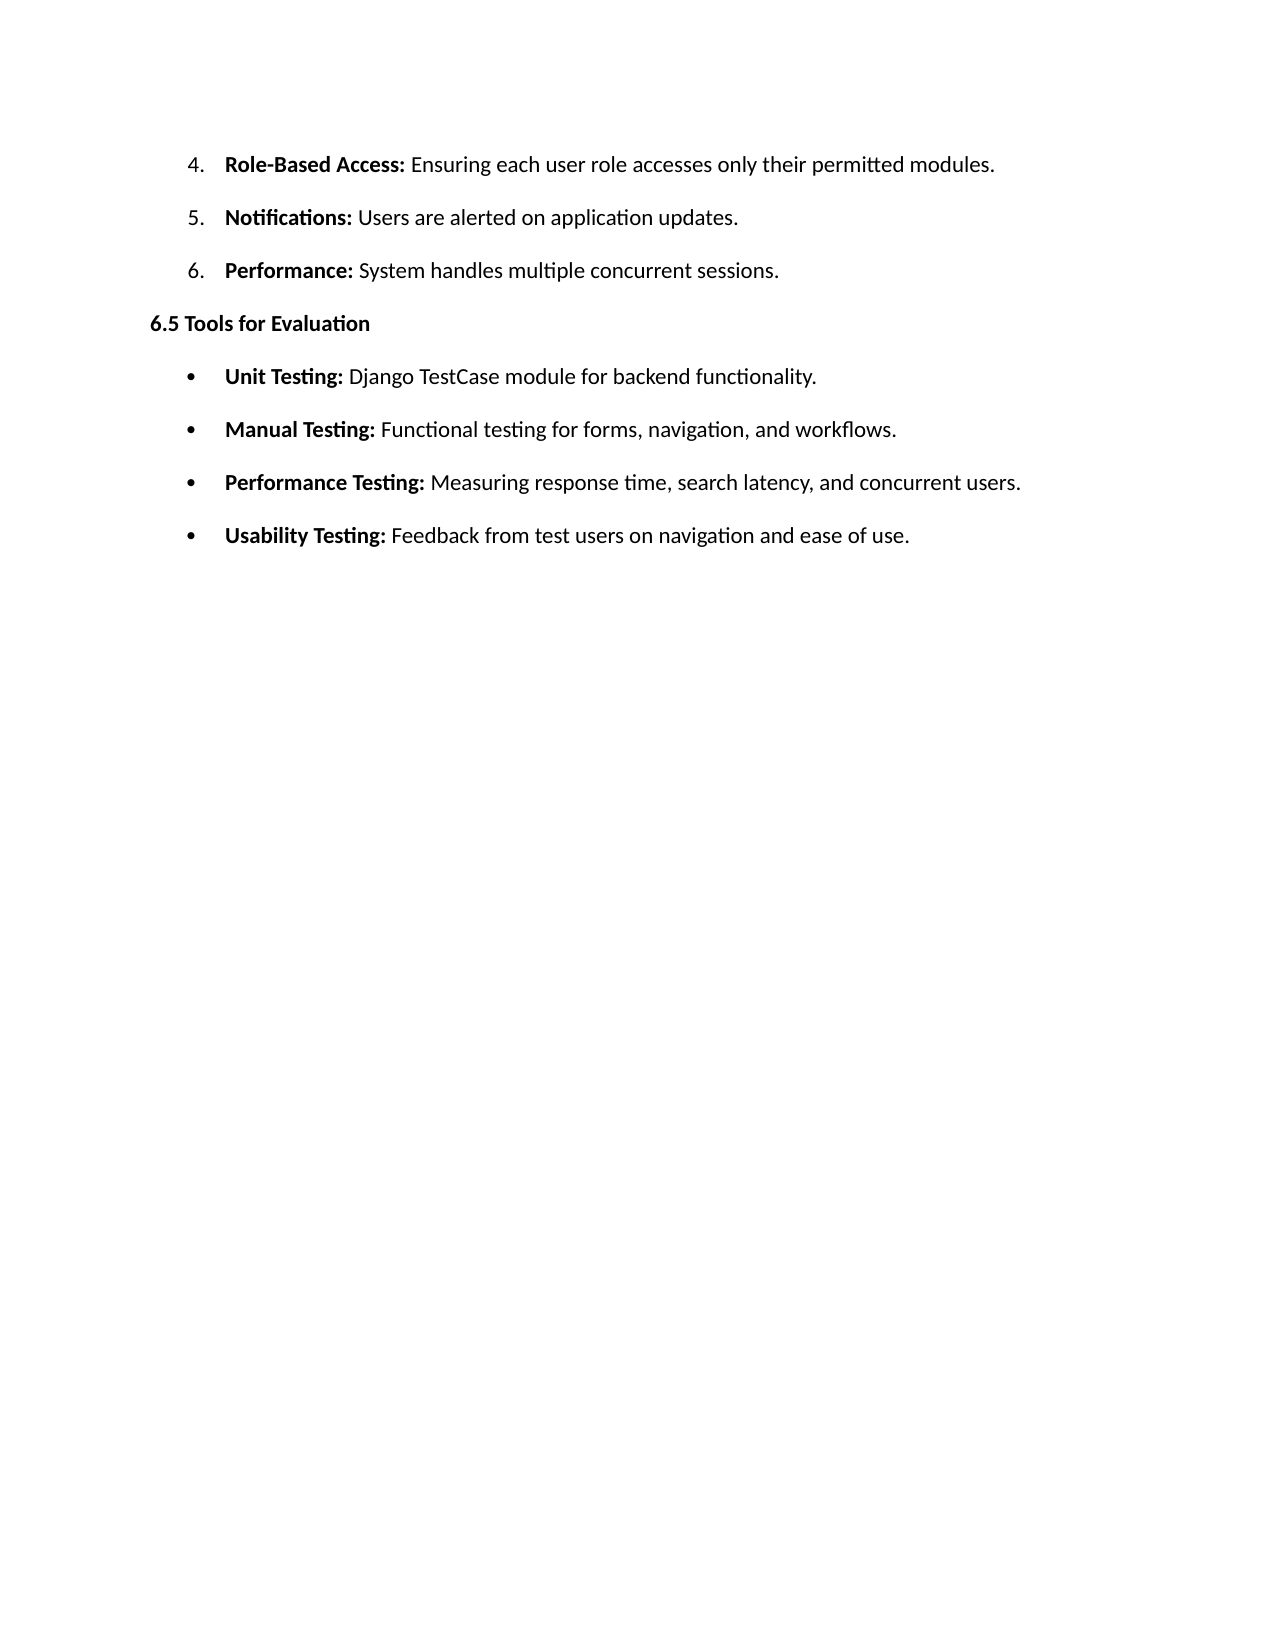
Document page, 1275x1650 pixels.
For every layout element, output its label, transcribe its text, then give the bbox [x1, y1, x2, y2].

list Usability Testing: Feedback from test users on navigation and ease of use. [187, 521, 1125, 549]
list Performance Testing: Measuring response time, search latency, and concurrent users. [187, 468, 1125, 496]
list Notifications: Users are alerted on application updates. [187, 203, 1125, 231]
list Performance: System handles multiple concurrent sessions. [187, 256, 1125, 284]
list Unit Testing: Django TestCase module for backend functionality. [187, 362, 1125, 390]
list Manual Testing: Functional testing for forms, navigation, and workflows. [187, 415, 1125, 443]
list Role-Based Access: Ensuring each user role accesses only their permitted modules. [187, 150, 1125, 178]
text 6.5 Tools for Evaluation [150, 309, 1125, 337]
